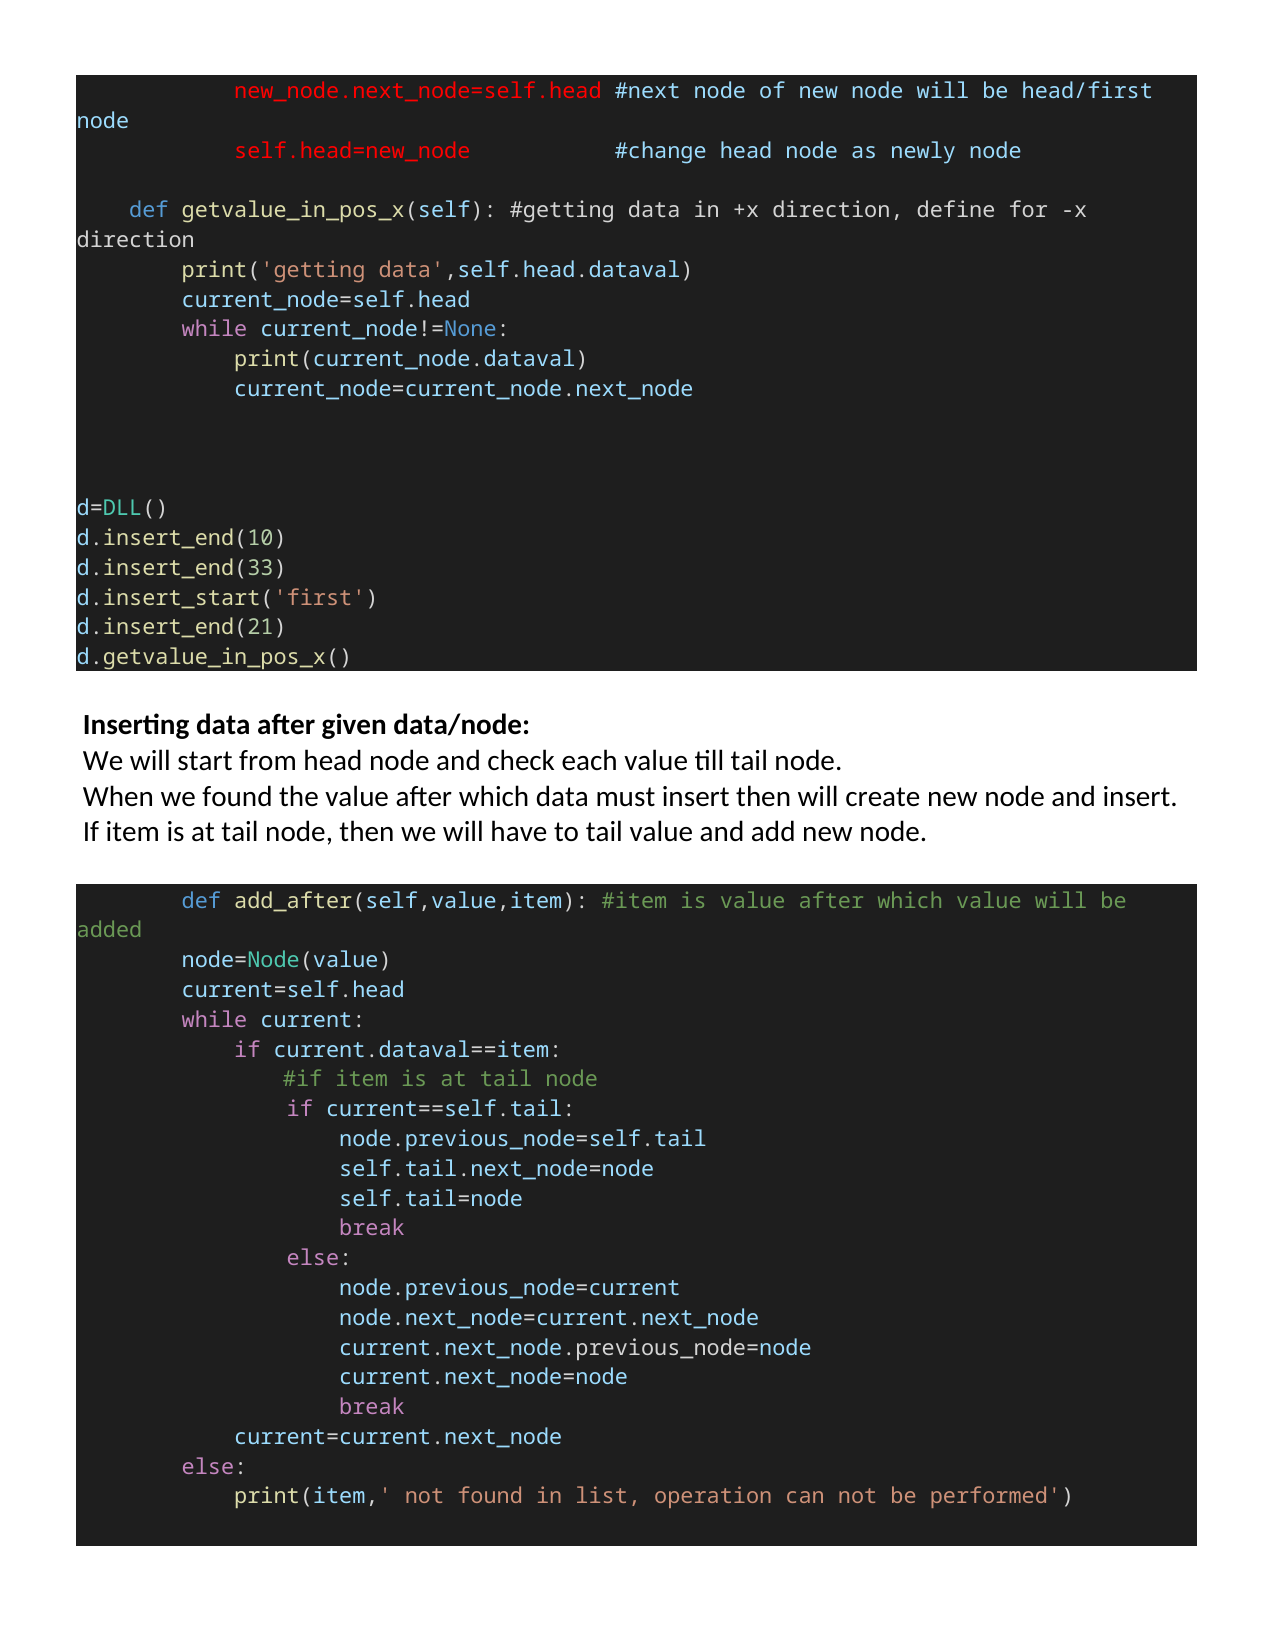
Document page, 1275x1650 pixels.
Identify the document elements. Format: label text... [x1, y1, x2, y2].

text d.insert_end(21) [76, 611, 1197, 641]
text def getvalue_in_pos_x(self): #getting data in +x direction, define for -x direction [76, 194, 1197, 254]
text current_node=current_node.next_node [76, 373, 1197, 403]
text print(current_node.dataval) [76, 343, 1197, 373]
text current=self.head [76, 974, 1197, 1004]
text current=current.next_node [76, 1421, 1197, 1451]
text Inserting data after given data/node: [83, 706, 1197, 742]
text if current==self.tail: [76, 1093, 1197, 1123]
text if current.dataval==item: [76, 1033, 1197, 1063]
text d.getvalue_in_pos_x() [76, 641, 1197, 671]
text d.insert_end(10) [76, 522, 1197, 552]
text d.insert_start('first') [76, 581, 1197, 611]
text self.tail=node [76, 1182, 1197, 1212]
text When we found the value after which data must insert then will create new node and insert. If item is at tail node, then we will have to tail value and add new node. [83, 778, 1197, 849]
text d=DLL() [76, 492, 1197, 522]
text current_node=self.head [76, 283, 1197, 313]
text break [76, 1391, 1197, 1421]
text break [76, 1212, 1197, 1242]
text #if item is at tail node [76, 1063, 1197, 1093]
text print(item,' not found in list, operation can not be performed') [76, 1480, 1197, 1510]
text node.previous_node=self.tail [76, 1123, 1197, 1153]
text node.previous_node=current [76, 1272, 1197, 1302]
text else: [76, 1242, 1197, 1272]
text print('getting data',self.head.dataval) [76, 254, 1197, 283]
text current.next_node=node [76, 1361, 1197, 1391]
text current.next_node.previous_node=node [76, 1331, 1197, 1361]
text def add_after(self,value,item): #item is value after which value will be added [76, 884, 1197, 944]
text self.tail.next_node=node [76, 1153, 1197, 1182]
text while current_node!=None: [76, 313, 1197, 343]
text self.head=new_node #change head node as newly node [76, 134, 1197, 164]
text while current: [76, 1004, 1197, 1033]
text node.next_node=current.next_node [76, 1302, 1197, 1331]
text node=Node(value) [76, 944, 1197, 974]
text We will start from head node and check each value till tail node. [83, 742, 1197, 778]
text new_node.next_node=self.head #next node of new node will be head/first node [76, 75, 1197, 134]
text d.insert_end(33) [76, 552, 1197, 581]
text else: [76, 1451, 1197, 1480]
